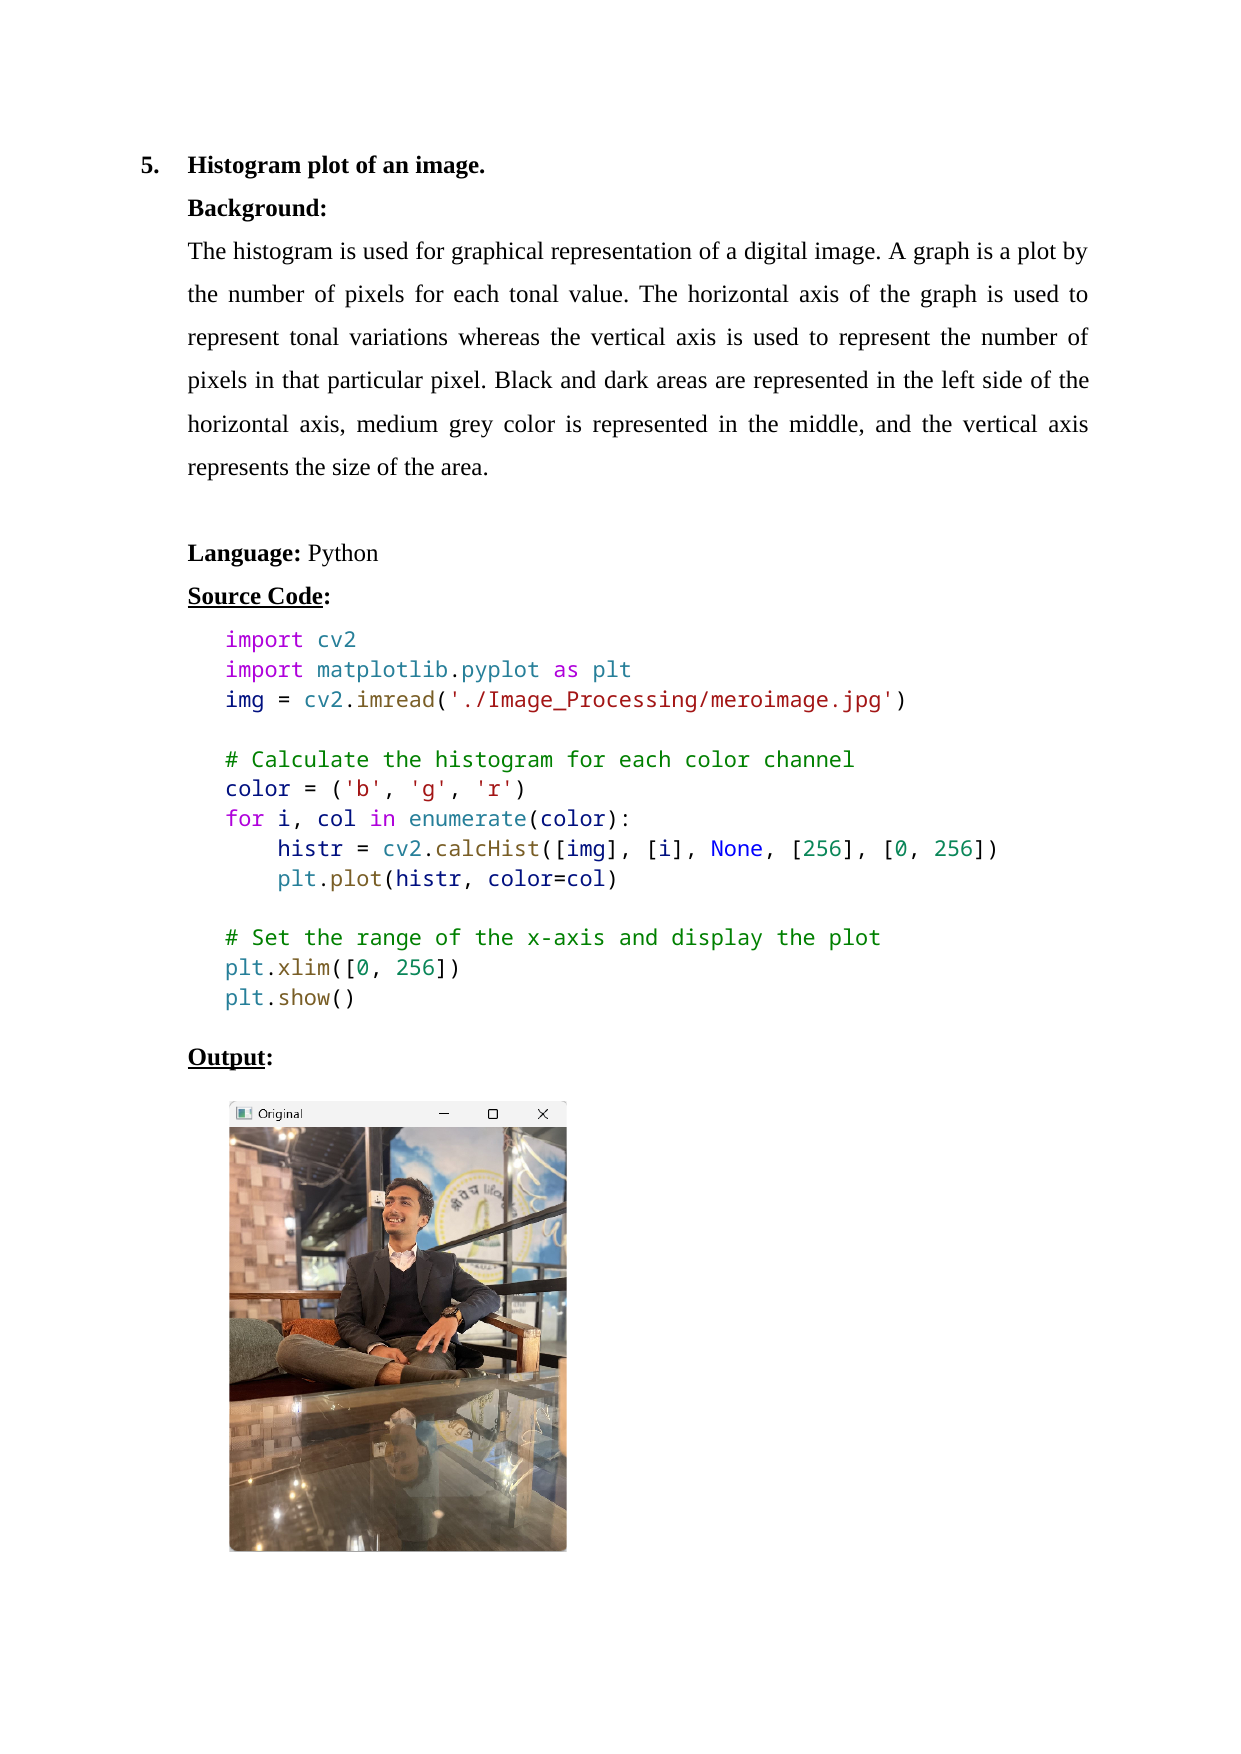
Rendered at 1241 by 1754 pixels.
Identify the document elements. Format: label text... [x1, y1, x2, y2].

text for i, col in enumerate(color): [225, 803, 1090, 833]
list Source Code: [187, 581, 1090, 610]
text img = cv2.imread('./Image_Processing/meroimage.jpg') [225, 684, 1090, 714]
list Language: Python [187, 538, 1090, 567]
text plt.show() [225, 982, 1090, 1012]
text # Calculate the histogram for each color channel [225, 743, 1090, 773]
text color = ('b', 'g', 'r') [225, 773, 1090, 803]
picture [229, 1101, 567, 1552]
text Output: [187, 1041, 1090, 1071]
list Background: [187, 193, 1090, 222]
list The histogram is used for graphical representation of a digital image. A graph is a plot by the number of pixels for each tonal value. The horizontal axis of the graph is used to represent tonal variations whereas the vertical axis is used to represent the number of pixels in that particular pixel. Black and dark areas are represented in the left side of the horizontal axis, medium grey color is represented in the middle, and the vertical axis represents the size of the area. [187, 236, 1090, 481]
text plt.xlim([0, 256]) [225, 952, 1090, 982]
text import matplotlib.pyplot as plt [225, 654, 1090, 684]
text # Set the range of the x-axis and display the plot [225, 922, 1090, 952]
text import cv2 [225, 624, 1090, 654]
text histr = cv2.calcHist([img], [i], None, [256], [0, 256]) [225, 833, 1090, 863]
list Histogram plot of an image. [150, 150, 1090, 179]
text plt.plot(histr, color=col) [225, 863, 1090, 892]
